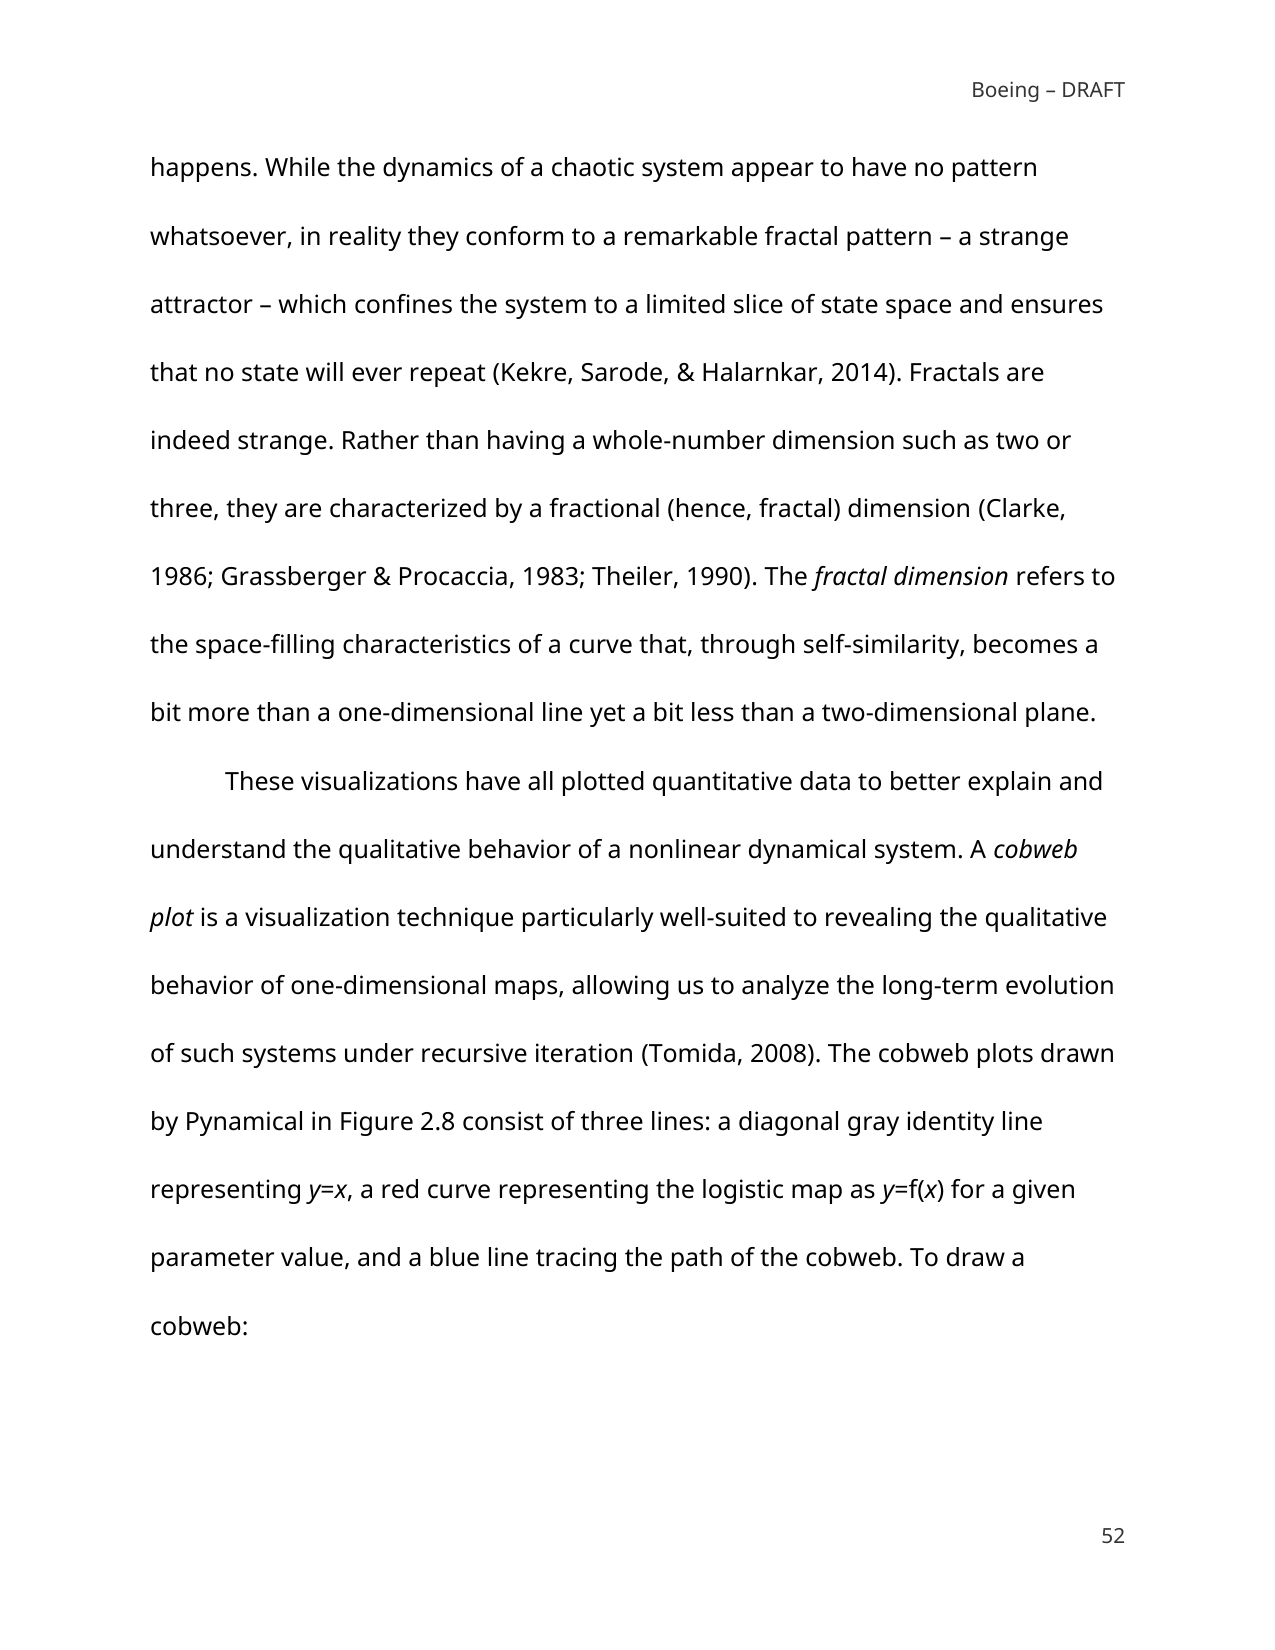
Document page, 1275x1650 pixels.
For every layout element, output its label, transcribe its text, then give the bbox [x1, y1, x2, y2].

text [150, 150, 1125, 729]
text These visualizations have all plotted quantitative data to better explain and understand the qualitative behavior of a nonlinear dynamical system. A cobweb plot is a visualization technique particularly well-suited to revealing the qualitative behavior of one-dimensional maps, allowing us to analyze the long-term evolution of such systems under recursive iteration (Tomida, 2008). The cobweb plots drawn by Pynamical in Figure 2.8 consist of three lines: a diagonal gray identity line representing y=x, a red curve representing the logistic map as y=f(x) for a given parameter value, and a blue line tracing the path of the cobweb. To draw a cobweb: [150, 763, 1125, 1342]
